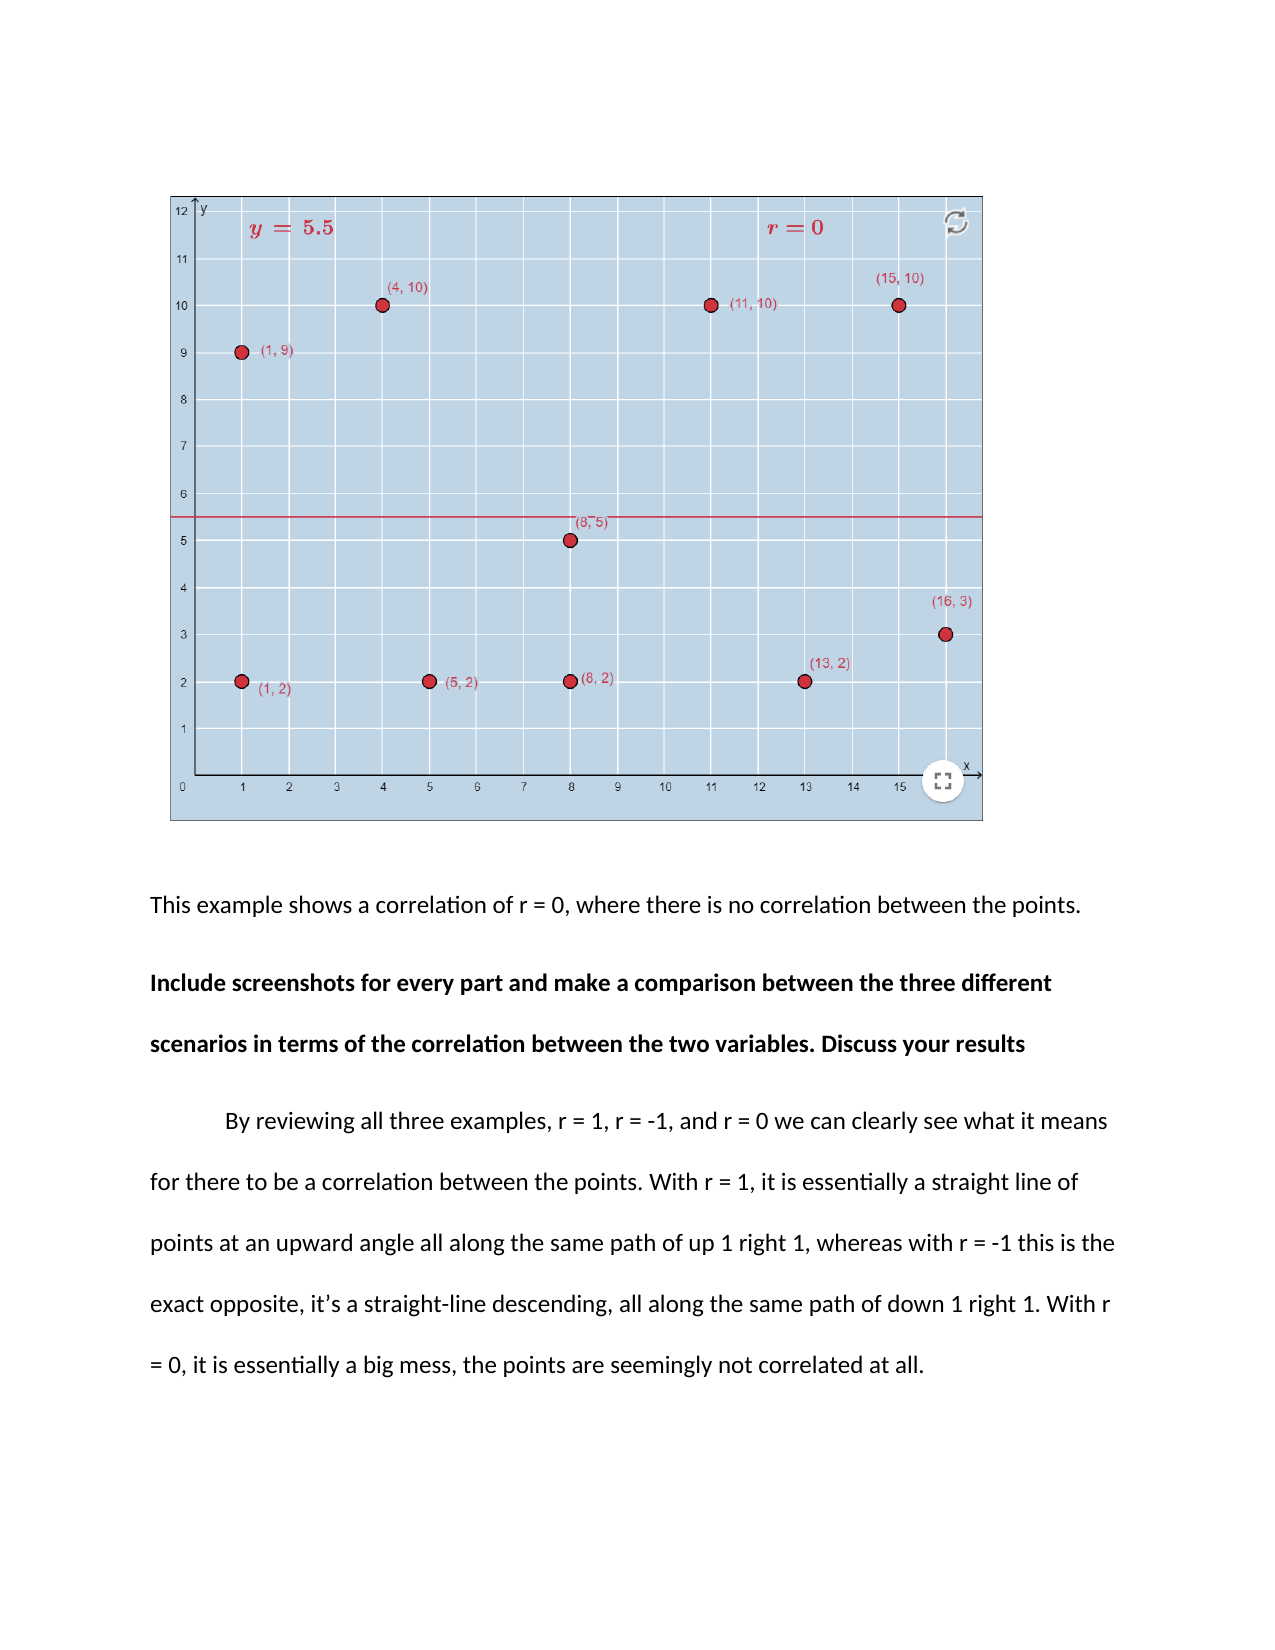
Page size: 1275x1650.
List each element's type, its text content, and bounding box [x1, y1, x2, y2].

text This example shows a correlation of r = 0, where there is no correlation between the points. [150, 889, 1125, 919]
text By reviewing all three examples, r = 1, r = -1, and r = 0 we can clearly see what it means for there to be a correlation between the points. With r = 1, it is essentially a straight line of points at an upward angle all along the same path of up 1 right 1, whereas with r = -1 this is the exact opposite, it’s a straight-line descending, all along the same path of down 1 right 1. With r = 0, it is essentially a big mess, the points are seemingly not correlated at all. [150, 1106, 1125, 1436]
picture [150, 150, 1125, 845]
text Include screenshots for every part and make a comparison between the three different scenarios in terms of the correlation between the two variables. Discuss your results [150, 967, 1125, 1058]
